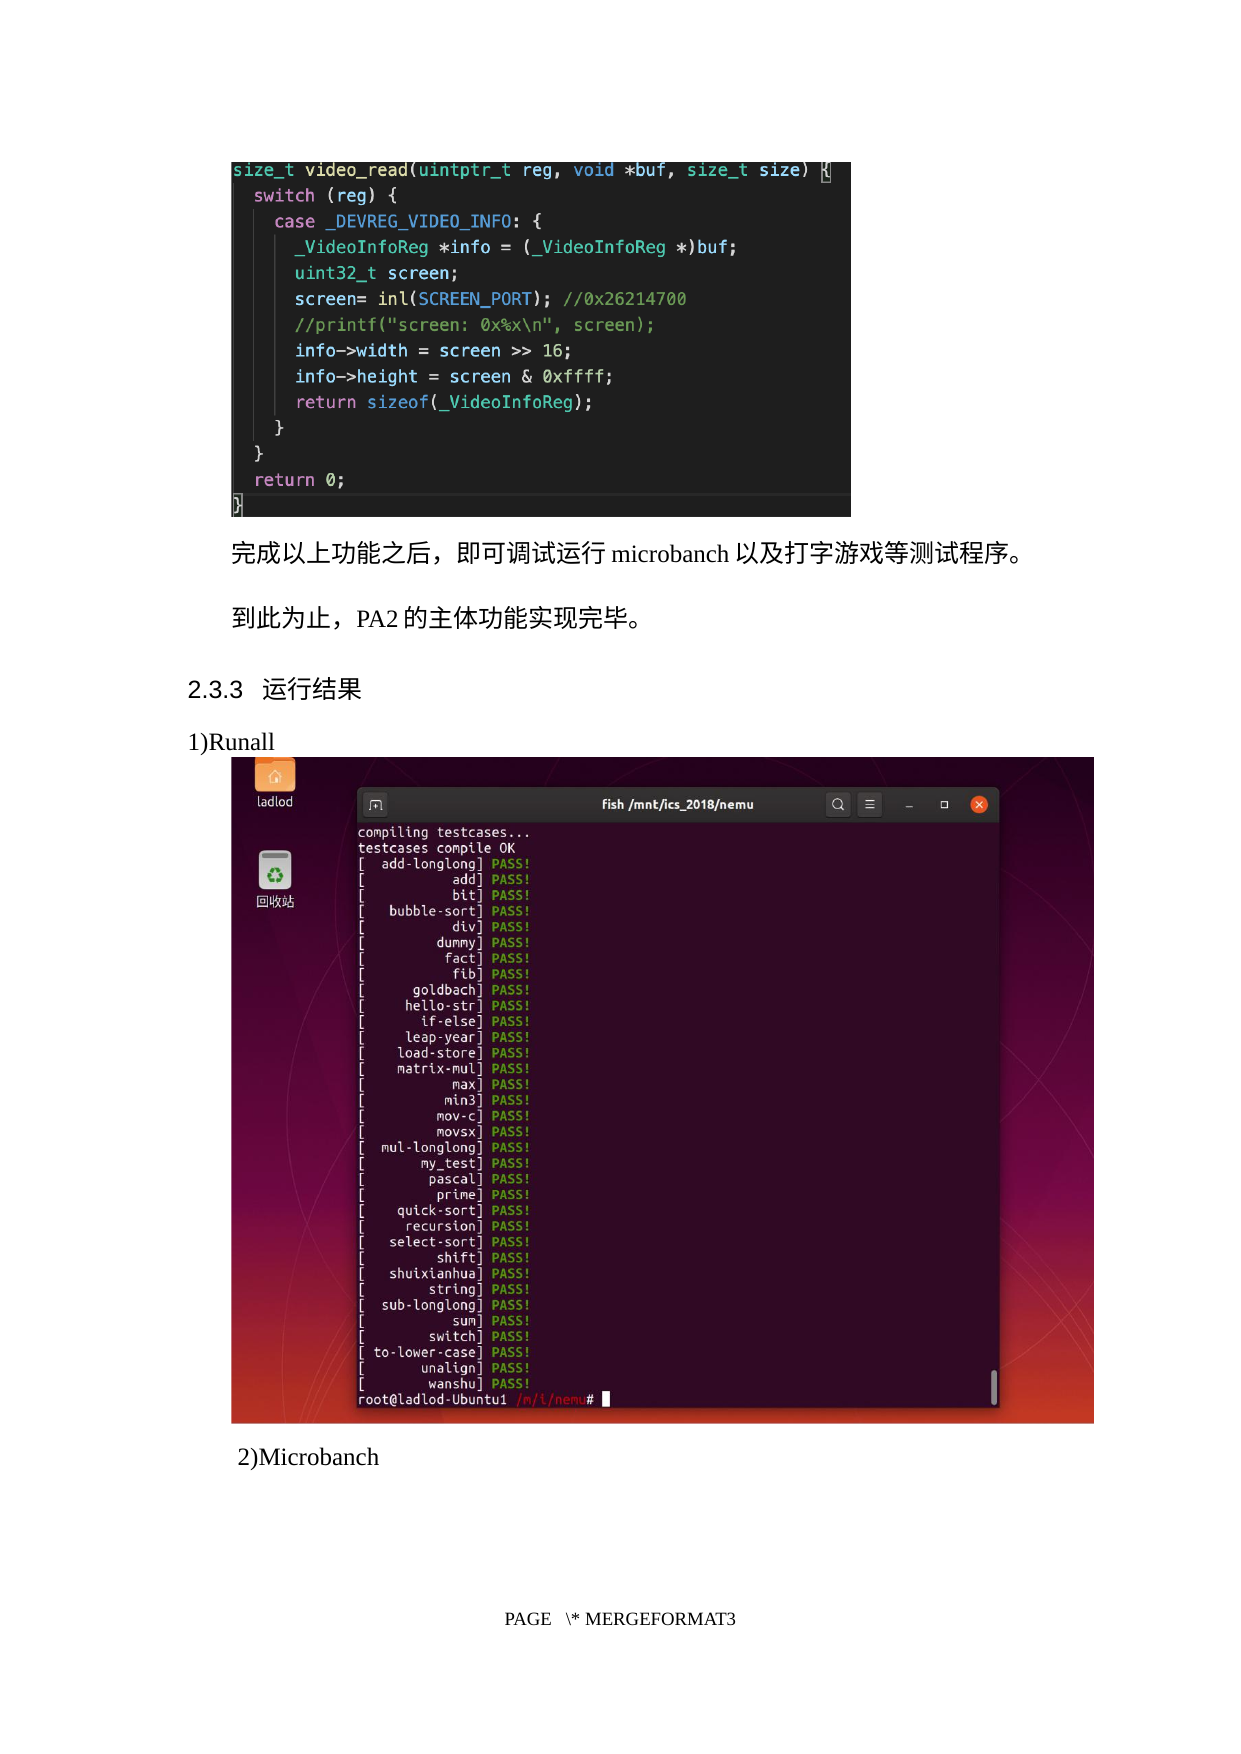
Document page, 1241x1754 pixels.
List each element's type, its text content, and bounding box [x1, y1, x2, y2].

picture [231, 162, 851, 517]
subtitle 运行结果 [187, 655, 1053, 720]
picture [231, 757, 1094, 1424]
list 完成以上功能之后，即可调试运行microbanch以及打字游戏等测试程序。 [187, 519, 1053, 584]
list 到此为止，PA2的主体功能实现完毕。 [187, 584, 1053, 649]
list Microbanch [187, 1440, 1053, 1472]
list Runall [187, 725, 1053, 757]
